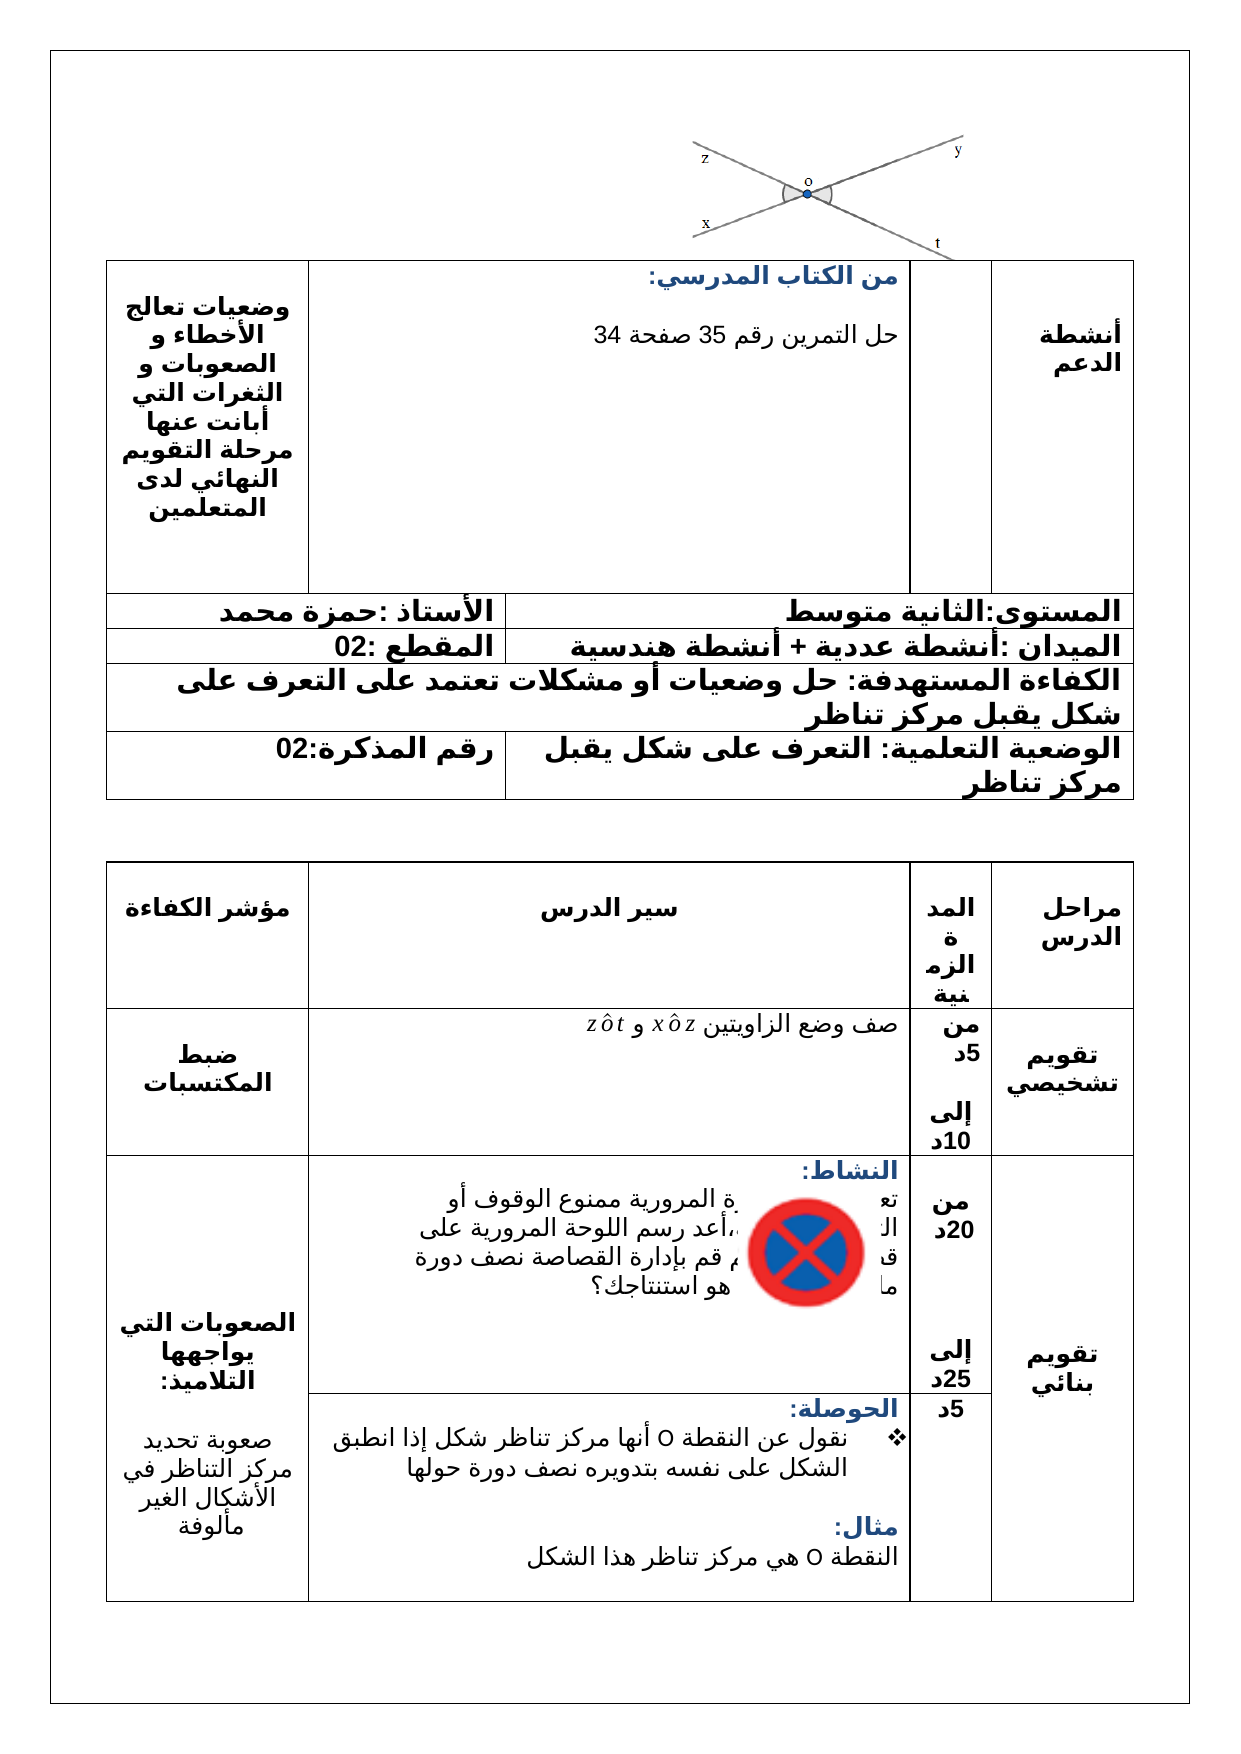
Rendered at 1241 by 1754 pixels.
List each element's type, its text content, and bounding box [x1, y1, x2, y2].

table_header المدة الزمنية [911, 863, 991, 1008]
table_cell الميدان :أنشطة عددية + أنشطة هندسية [506, 629, 1133, 662]
table_header سير الدرس [309, 863, 909, 1008]
table_header مؤشر الكفاءة [107, 863, 308, 1008]
table_cell ضبط المكتسبات [107, 1009, 308, 1154]
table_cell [309, 1394, 909, 1601]
table_cell الأستاذ :حمزة محمد [107, 594, 505, 628]
table_cell تقويم تشخيصي [992, 1009, 1133, 1154]
table_cell أنشطة الدعم [992, 261, 1133, 593]
table_header مراحل الدرس [992, 863, 1133, 1008]
table_cell [911, 261, 991, 593]
table_cell من20د إلى25د [911, 1156, 991, 1393]
table_cell النشاط: تعني هذه الإشارة المرورية ممنوع الوقوف أو التوقف بالمركبة،أعد رسم اللوحة المرورية على قصاصة بيضاء ثم قم بإدارة القصاصة نصف دورة ماذا تلاحظ؟و ما هو استنتاجك؟ [309, 1156, 909, 1393]
table_cell الوضعية التعلمية: التعرف على شكل يقبل مركز تناظر [506, 732, 1133, 799]
table_cell الكفاءة المستهدفة: حل وضعيات أو مشكلات تعتمد على التعرف على شكل يقبل مركز تناظر [107, 664, 1133, 731]
table_cell 5د [911, 1394, 991, 1601]
table_cell تقويم بنائي [992, 1156, 1133, 1601]
picture [692, 125, 964, 260]
table_cell وضعيات تعالج الأخطاء و الصعوبات و الثغرات التي أبانت عنها مرحلة التقويم النهائي لدى المتعلمين [107, 261, 308, 593]
table_cell من الكتاب المدرسي: حل التمرين رقم 35 صفحة 34 [309, 261, 909, 593]
table_cell الصعوبات التي يواجهها التلاميذ: صعوبة تحديد مركز التناظر في الأشكال الغير مألوفة [107, 1156, 308, 1601]
table_cell صف وضع الزاويتين و [309, 1009, 909, 1154]
table_cell رقم المذكرة:02 [107, 732, 505, 799]
table_cell المقطع :02 [107, 629, 505, 662]
table_cell المستوى:الثانية متوسط [506, 594, 1133, 628]
picture [737, 1187, 882, 1318]
table_cell من5د إلى10د [911, 1009, 991, 1154]
